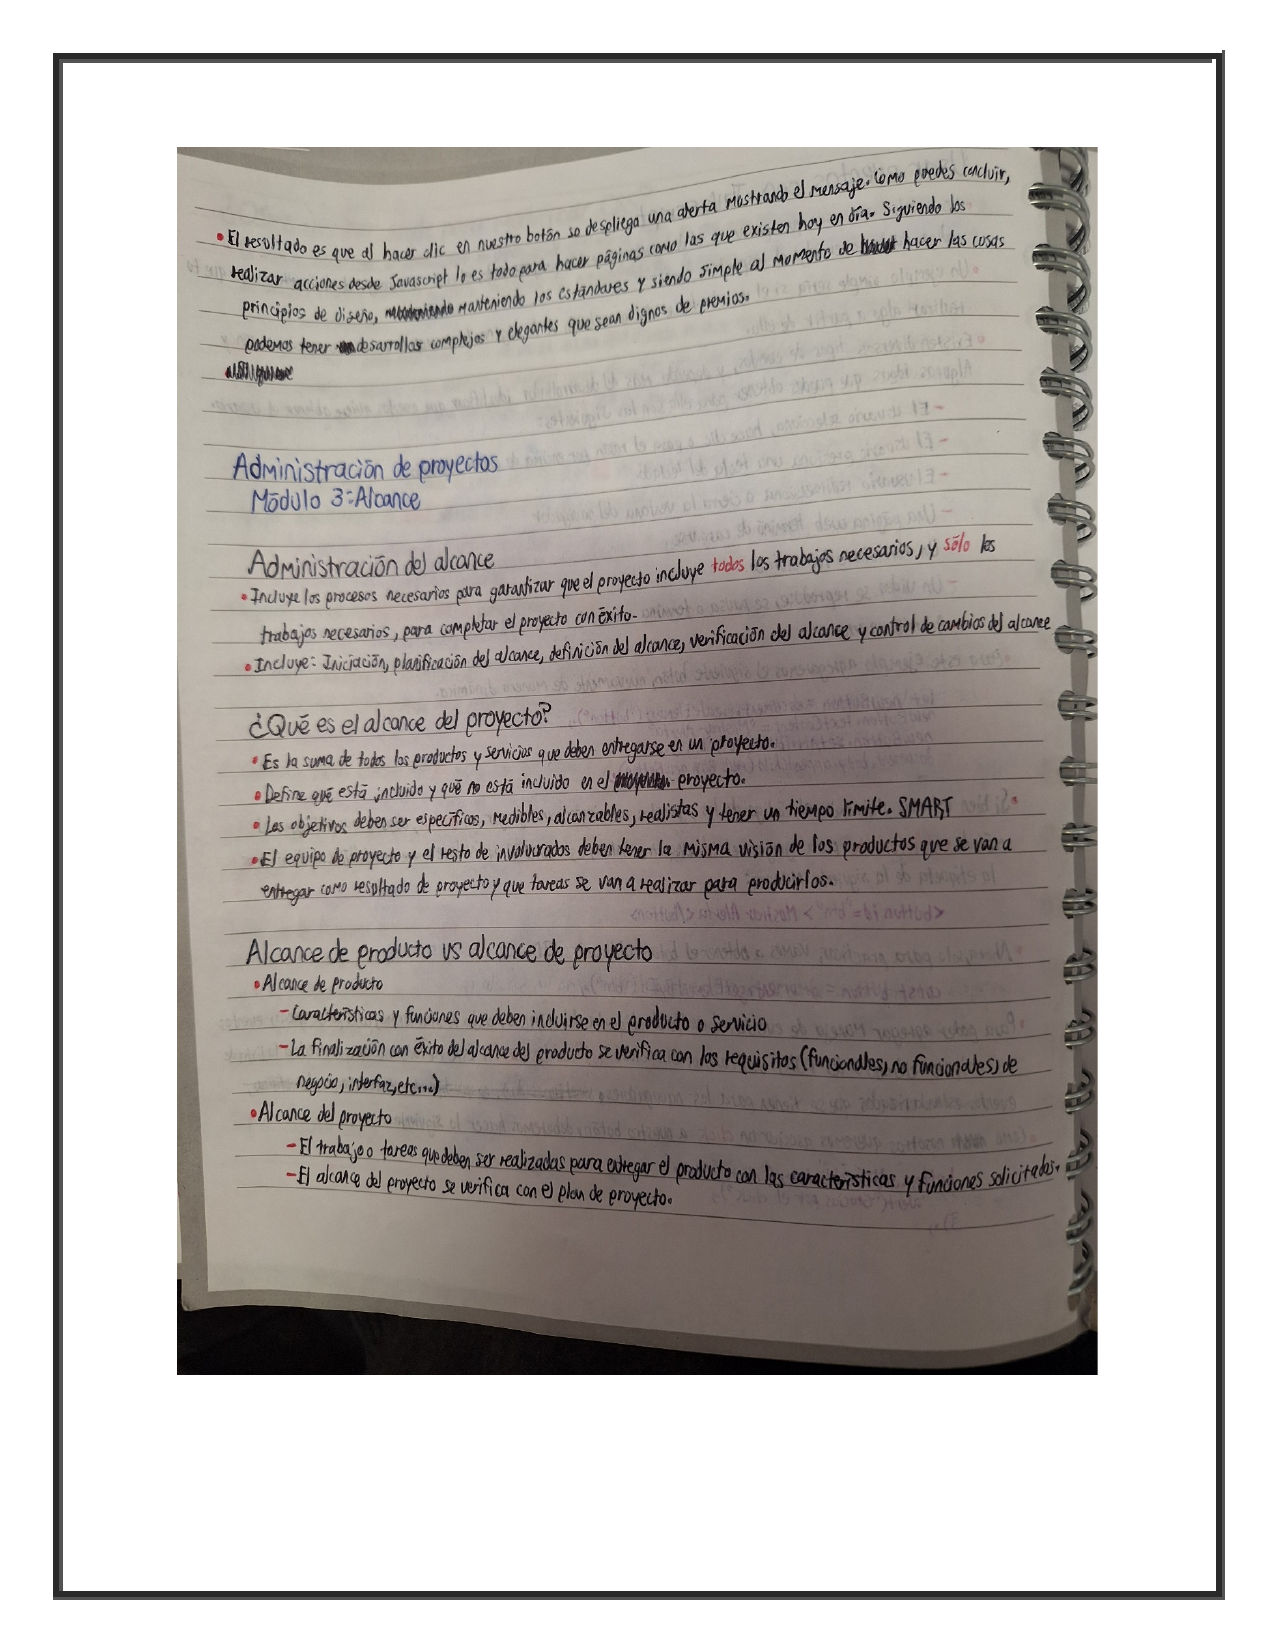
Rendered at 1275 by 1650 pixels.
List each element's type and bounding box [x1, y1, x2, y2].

picture [177, 147, 1098, 1375]
